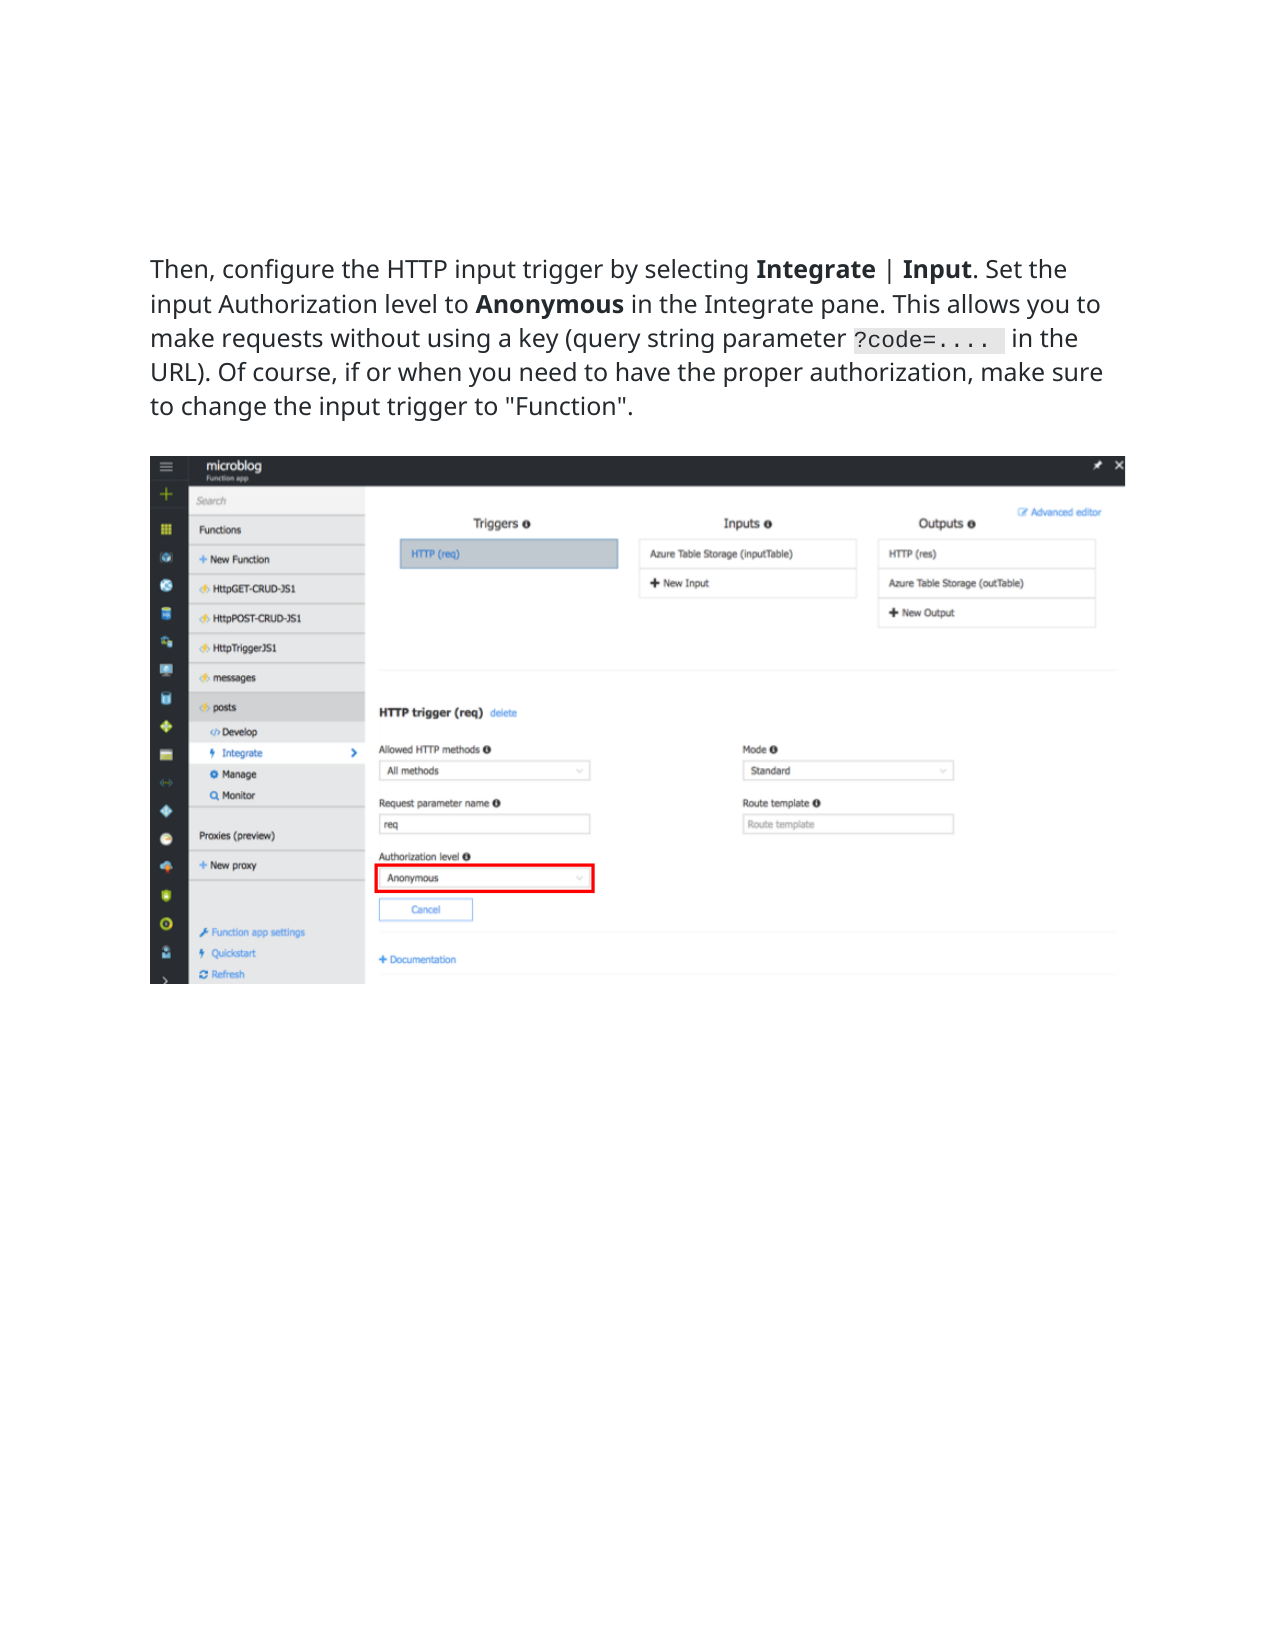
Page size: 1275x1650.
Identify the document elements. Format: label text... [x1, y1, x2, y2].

picture [150, 456, 1125, 984]
text Then, configure the HTTP input trigger by selecting Integrate | Input. Set the input Authorization level to Anonymous in the Integrate pane. This allows you to make requests without using a key (query string parameter ?code=.... in the URL). Of course, if or when you need to have the proper authorization, make sure to change the input trigger to "Function". [150, 252, 1125, 422]
